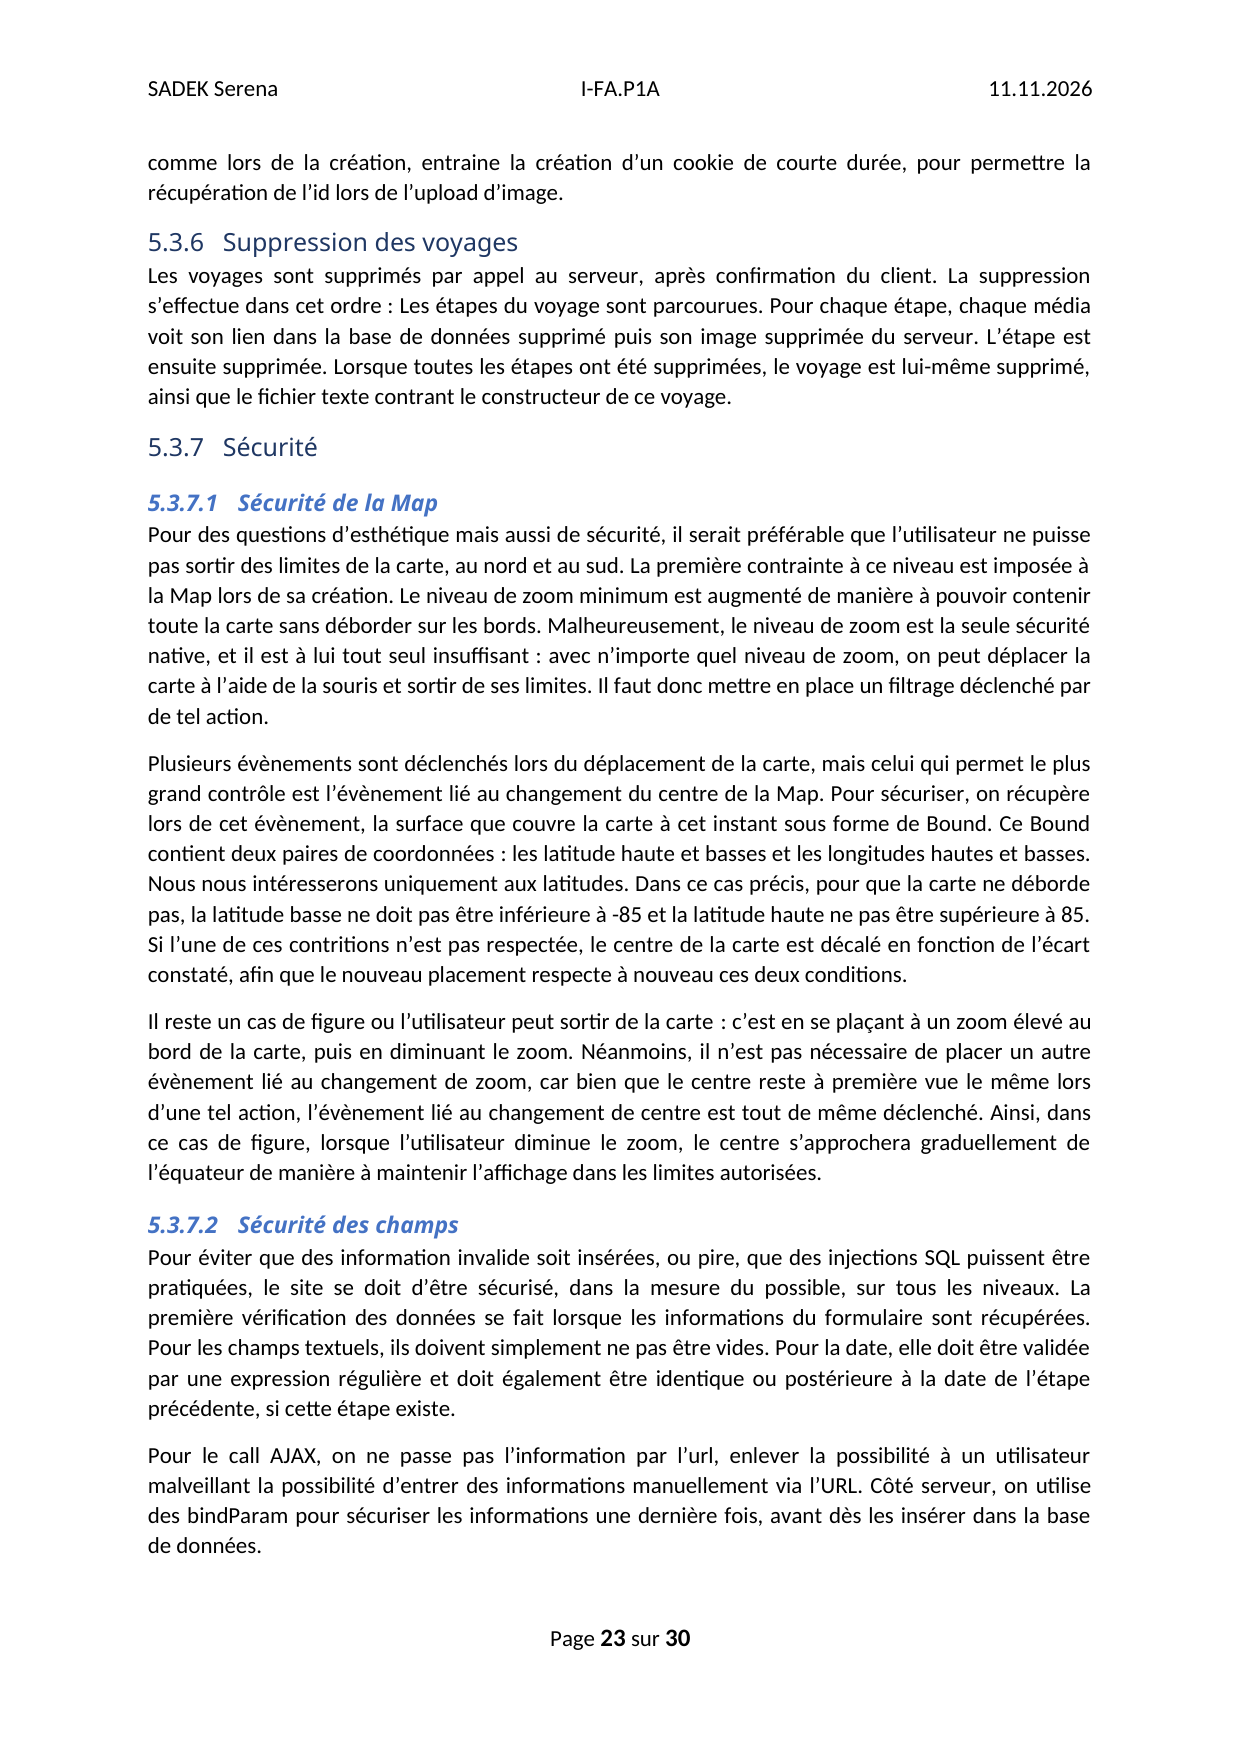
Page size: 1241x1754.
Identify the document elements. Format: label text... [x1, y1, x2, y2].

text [148, 148, 1093, 206]
text Pour éviter que des information invalide soit insérées, ou pire, que des injections SQL puissent être pratiquées, le site se doit d’être sécurisé, dans la mesure du possible, sur tous les niveaux. La première vérification des données se fait lorsque les informations du formulaire sont récupérées. Pour les champs textuels, ils doivent simplement ne pas être vides. Pour la date, elle doit être validée par une expression régulière et doit également être identique ou postérieure à la date de l’étape précédente, si cette étape existe. [148, 1243, 1093, 1422]
text Il reste un cas de figure ou l’utilisateur peut sortir de la carte : c’est en se plaçant à un zoom élevé au bord de la carte, puis en diminuant le zoom. Néanmoins, il n’est pas nécessaire de placer un autre évènement lié au changement de zoom, car bien que le centre reste à première vue le même lors d’une tel action, l’évènement lié au changement de centre est tout de même déclenché. Ainsi, dans ce cas de figure, lorsque l’utilisateur diminue le zoom, le centre s’approchera graduellement de l’équateur de manière à maintenir l’affichage dans les limites autorisées. [148, 1007, 1093, 1186]
text Pour des questions d’esthétique mais aussi de sécurité, il serait préférable que l’utilisateur ne puisse pas sortir des limites de la carte, au nord et au sud. La première contrainte à ce niveau est imposée à la Map lors de sa création. Le niveau de zoom minimum est augmenté de manière à pouvoir contenir toute la carte sans déborder sur les bords. Malheureusement, le niveau de zoom est la seule sécurité native, et il est à lui tout seul insuffisant : avec n’importe quel niveau de zoom, on peut déplacer la carte à l’aide de la souris et sortir de ses limites. Il faut donc mettre en place un filtrage déclenché par de tel action. [148, 521, 1093, 730]
text Pour le call AJAX, on ne passe pas l’information par l’url, enlever la possibilité à un utilisateur malveillant la possibilité d’entrer des informations manuellement via l’URL. Côté serveur, on utilise des bindParam pour sécuriser les informations une dernière fois, avant dès les insérer dans la base de données. [148, 1441, 1093, 1559]
subtitle Sécurité des champs [148, 1209, 1093, 1240]
subtitle Suppression des voyages [148, 225, 1093, 259]
subtitle Sécurité de la Map [148, 487, 1093, 518]
text Les voyages sont supprimés par appel au serveur, après confirmation du client. La suppression s’effectue dans cet ordre : Les étapes du voyage sont parcourues. Pour chaque étape, chaque média voit son lien dans la base de données supprimé puis son image supprimée du serveur. L’étape est ensuite supprimée. Lorsque toutes les étapes ont été supprimées, le voyage est lui-même supprimé, ainsi que le fichier texte contrant le constructeur de ce voyage. [148, 261, 1093, 410]
text Plusieurs évènements sont déclenchés lors du déplacement de la carte, mais celui qui permet le plus grand contrôle est l’évènement lié au changement du centre de la Map. Pour sécuriser, on récupère lors de cet évènement, la surface que couvre la carte à cet instant sous forme de Bound. Ce Bound contient deux paires de coordonnées : les latitude haute et basses et les longitudes hautes et basses. Nous nous intéresserons uniquement aux latitudes. Dans ce cas précis, pour que la carte ne déborde pas, la latitude basse ne doit pas être inférieure à -85 et la latitude haute ne pas être supérieure à 85. Si l’une de ces contritions n’est pas respectée, le centre de la carte est décalé en fonction de l’écart constaté, afin que le nouveau placement respecte à nouveau ces deux conditions. [148, 749, 1093, 988]
subtitle Sécurité [148, 429, 1093, 463]
